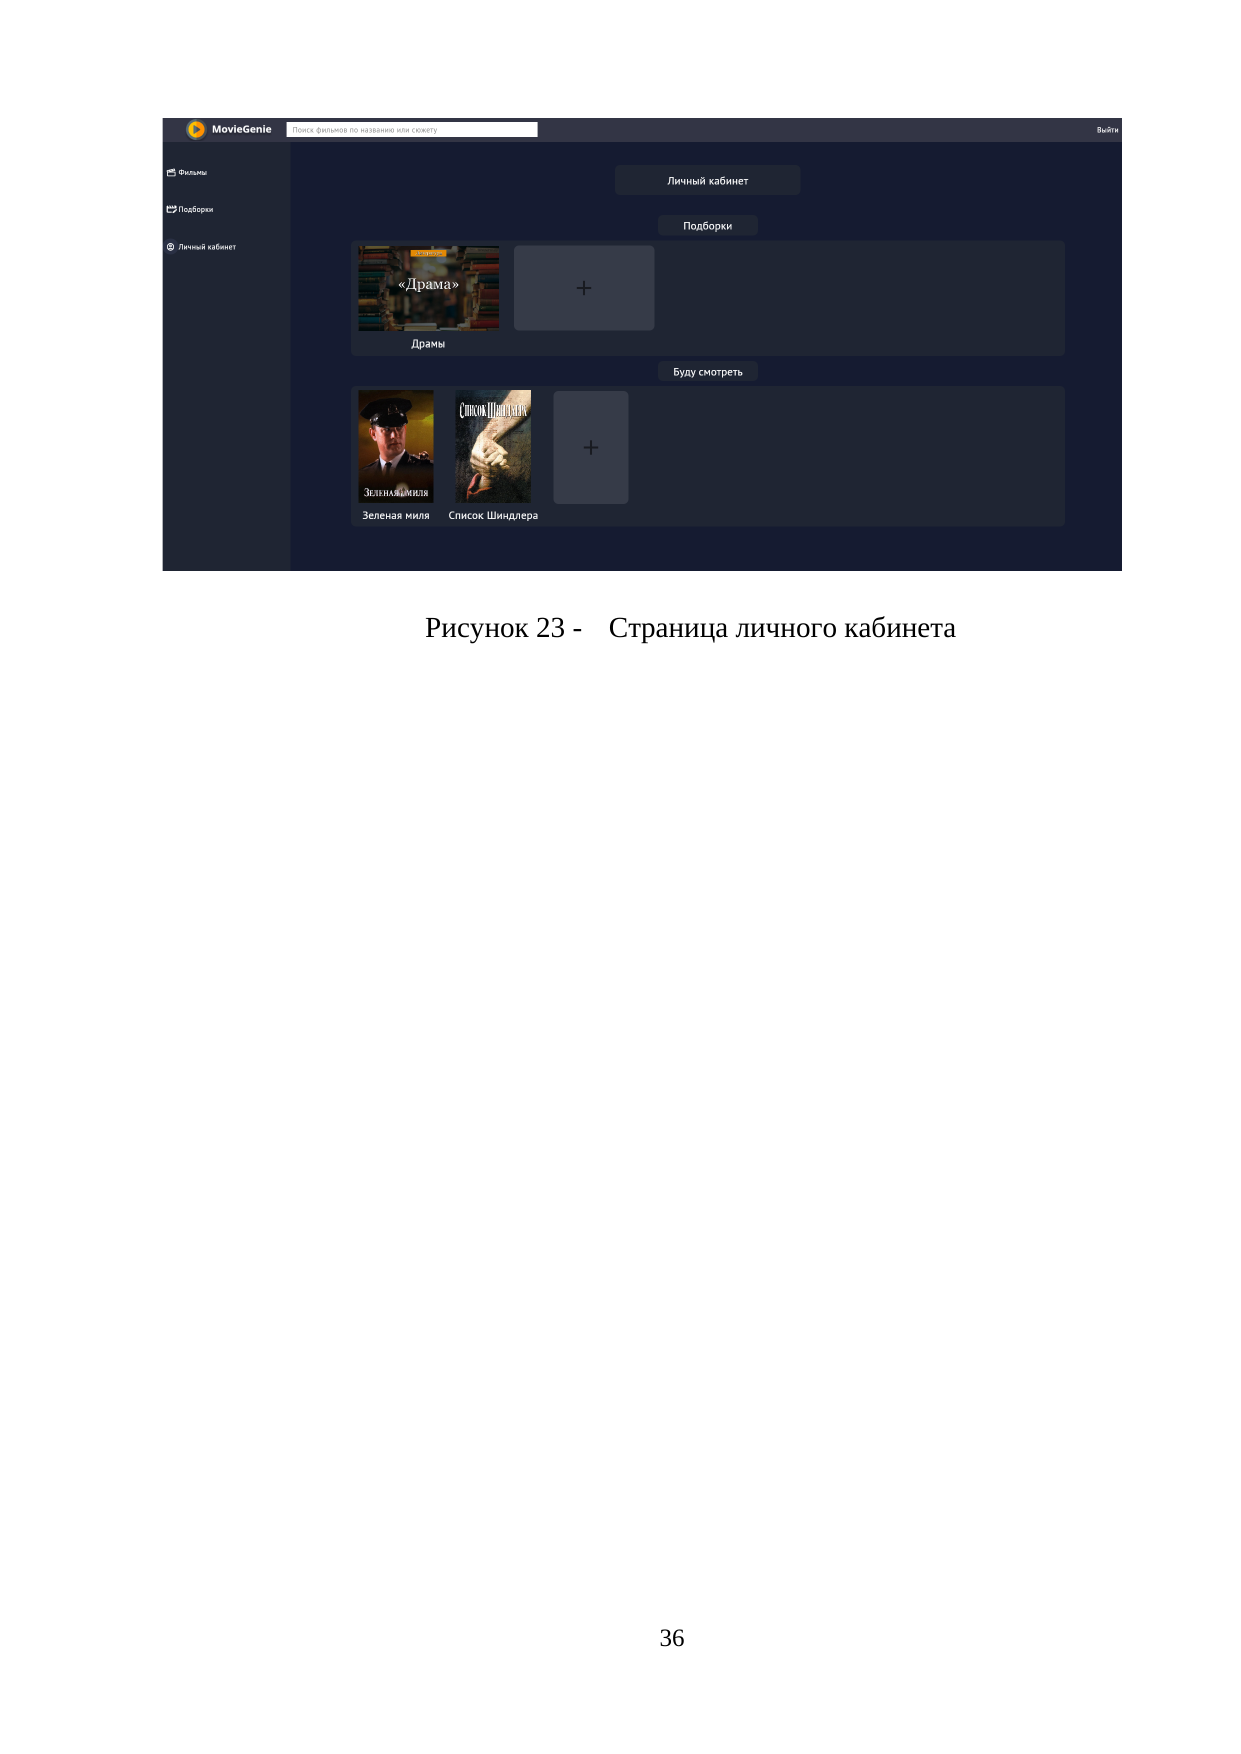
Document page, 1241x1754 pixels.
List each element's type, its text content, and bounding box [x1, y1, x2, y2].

text Страница личного кабинета [229, 610, 1152, 643]
picture [162, 118, 1122, 571]
